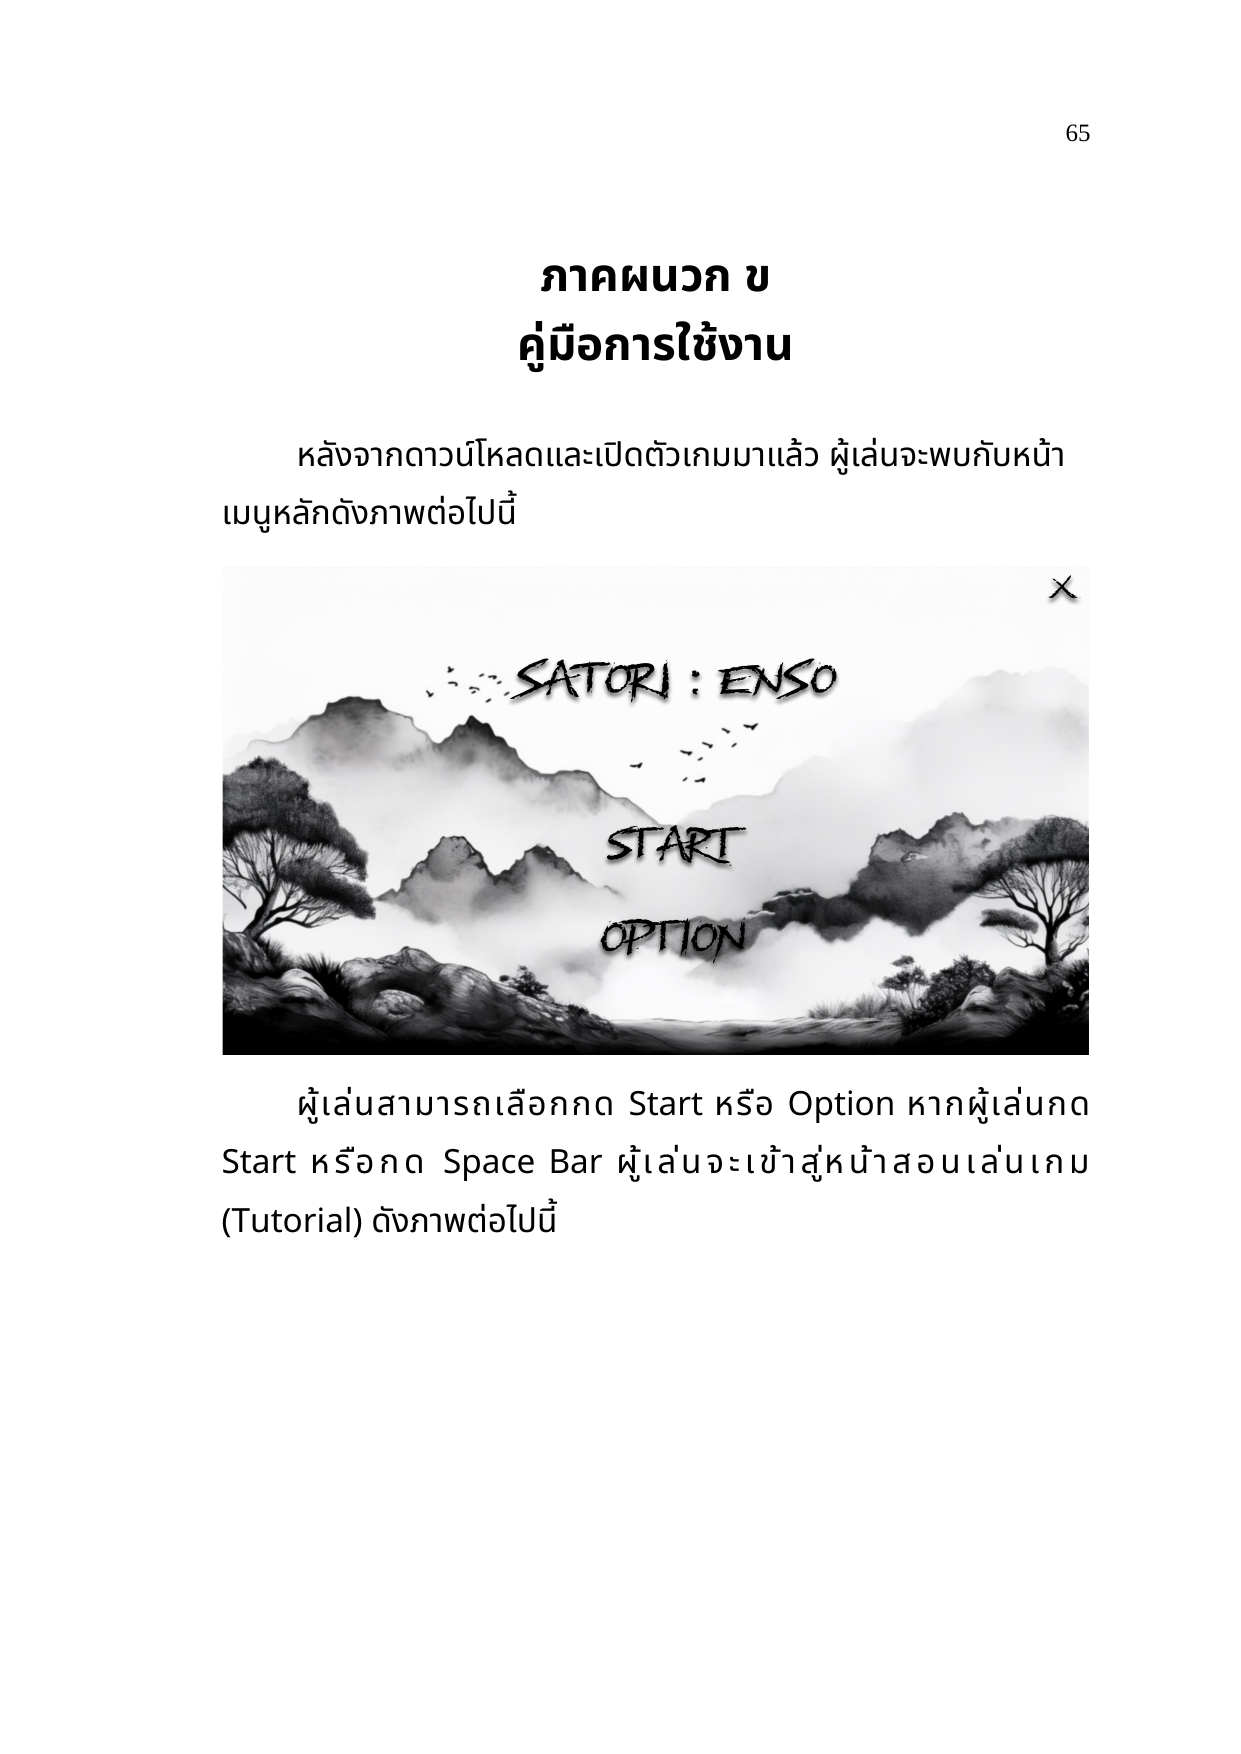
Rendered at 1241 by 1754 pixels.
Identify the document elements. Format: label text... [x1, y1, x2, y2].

text หลังจากดาวน์โหลดและเปิดตัวเกมมาแล้ว ผู้เล่นจะพบกับหน้าเมนูหลักดังภาพต่อไปนี้ [221, 431, 1090, 539]
picture [222, 567, 1089, 1055]
text ผู้เล่นสามารถเลือกกด Start หรือ Option หากผู้เล่นกด Start หรือกด Space Bar ผู้เล่นจะเข้าสู่หน้าสอนเล่นเกม (Tutorial) ดังภาพต่อไปนี้ [221, 1080, 1090, 1247]
text ภาคผนวก ข คู่มือการใช้งาน [221, 242, 1090, 381]
